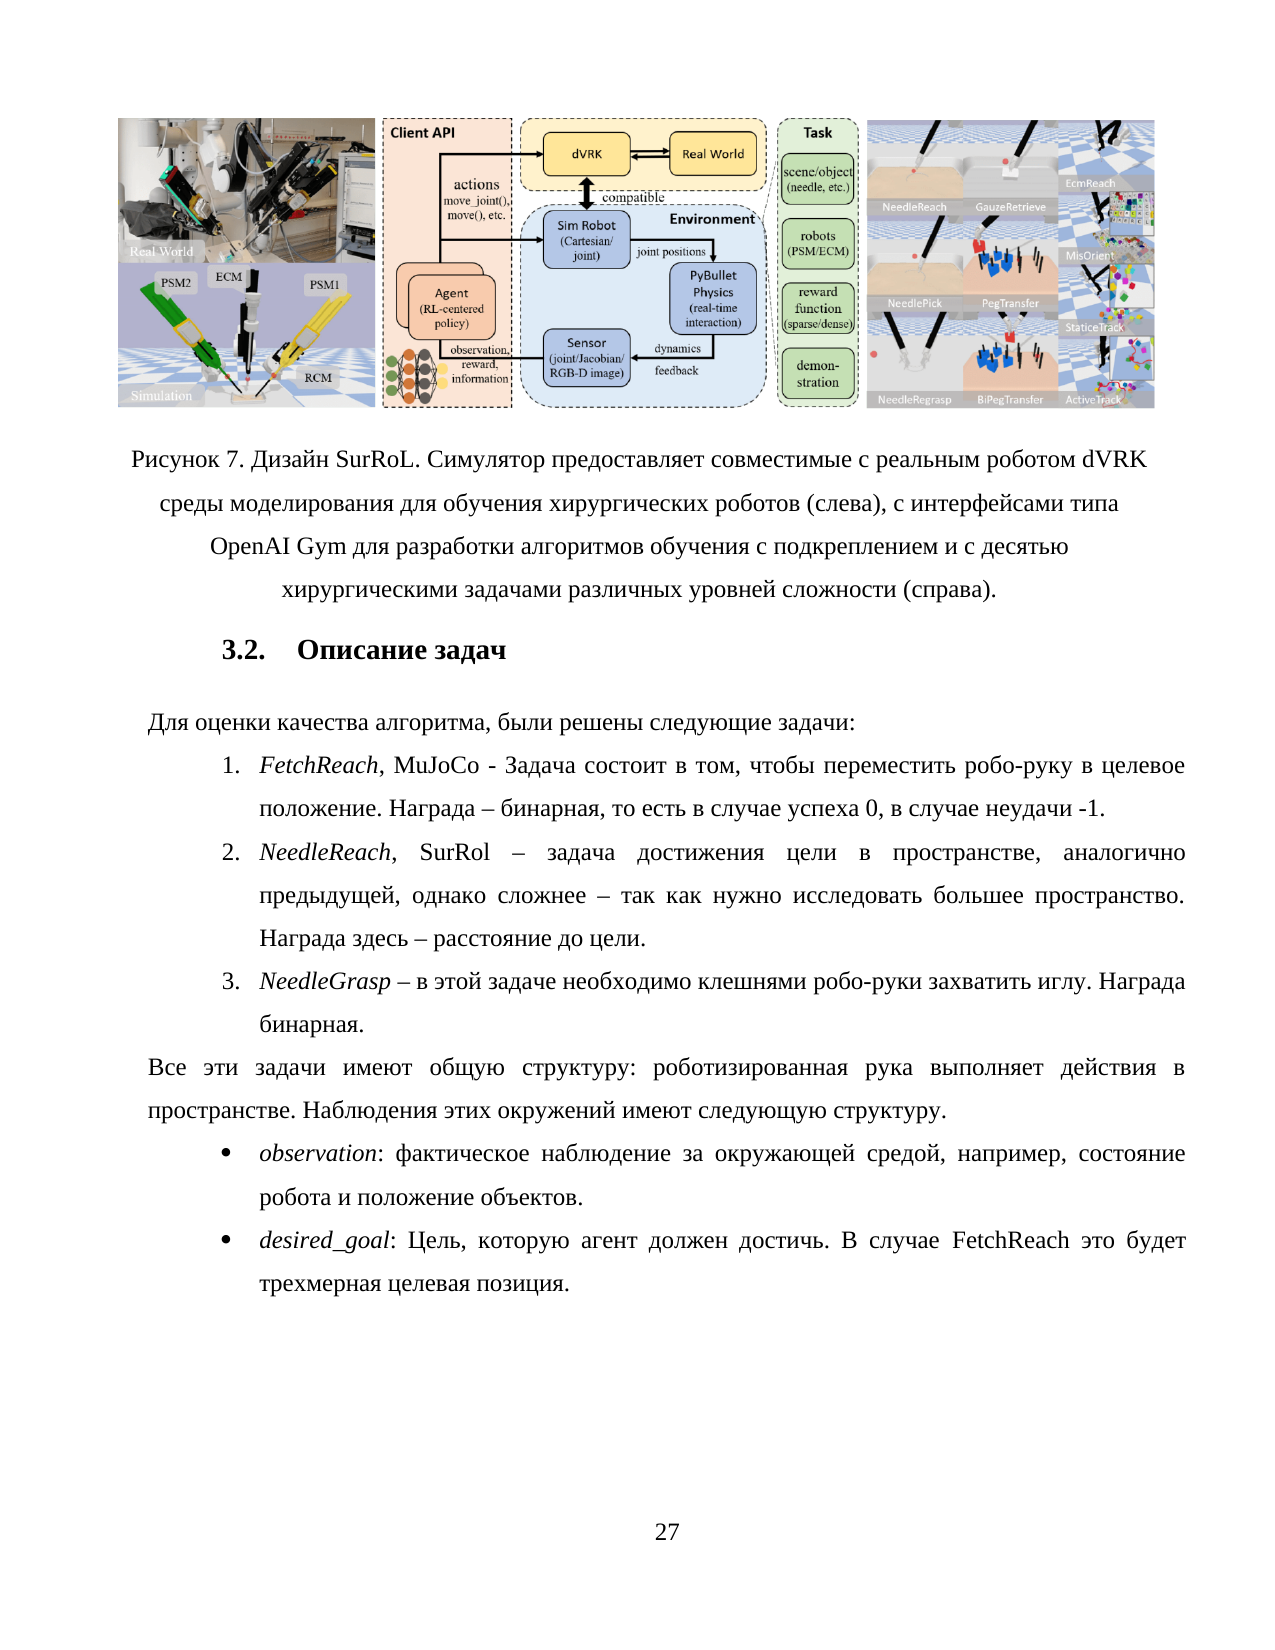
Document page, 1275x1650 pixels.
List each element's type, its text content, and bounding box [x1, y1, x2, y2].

list NeedleGrasp – в этой задаче необходимо клешнями робо-руки захватить иглу. Награда бинарная. [222, 966, 1186, 1038]
list observation: фактическое наблюдение за окружающей средой, например, состояние робота и положение объектов. [222, 1138, 1186, 1210]
text Для оценки качества алгоритма, были решены следующие задачи: [148, 707, 1186, 736]
text Все эти задачи имеют общую структуру: роботизированная рука выполняет действия в пространстве. Наблюдения этих окружений имеют следующую структуру. [148, 1052, 1186, 1124]
picture [118, 118, 1157, 411]
list desired_goal: Цель, которую агент должен достичь. В случае FetchReach это будет трехмерная целевая позиция. [222, 1225, 1186, 1297]
list FetchReach, MuJoCo - Задача состоит в том, чтобы переместить робо-руку в целевое положение. Награда – бинарная, то есть в случае успеха 0, в случае неудачи -1. [222, 750, 1186, 822]
list NeedleReach, SurRol – задача достижения цели в пространстве, аналогично предыдущей, однако сложнее – так как нужно исследовать большее пространство. Награда здесь – расстояние до цели. [222, 837, 1186, 952]
